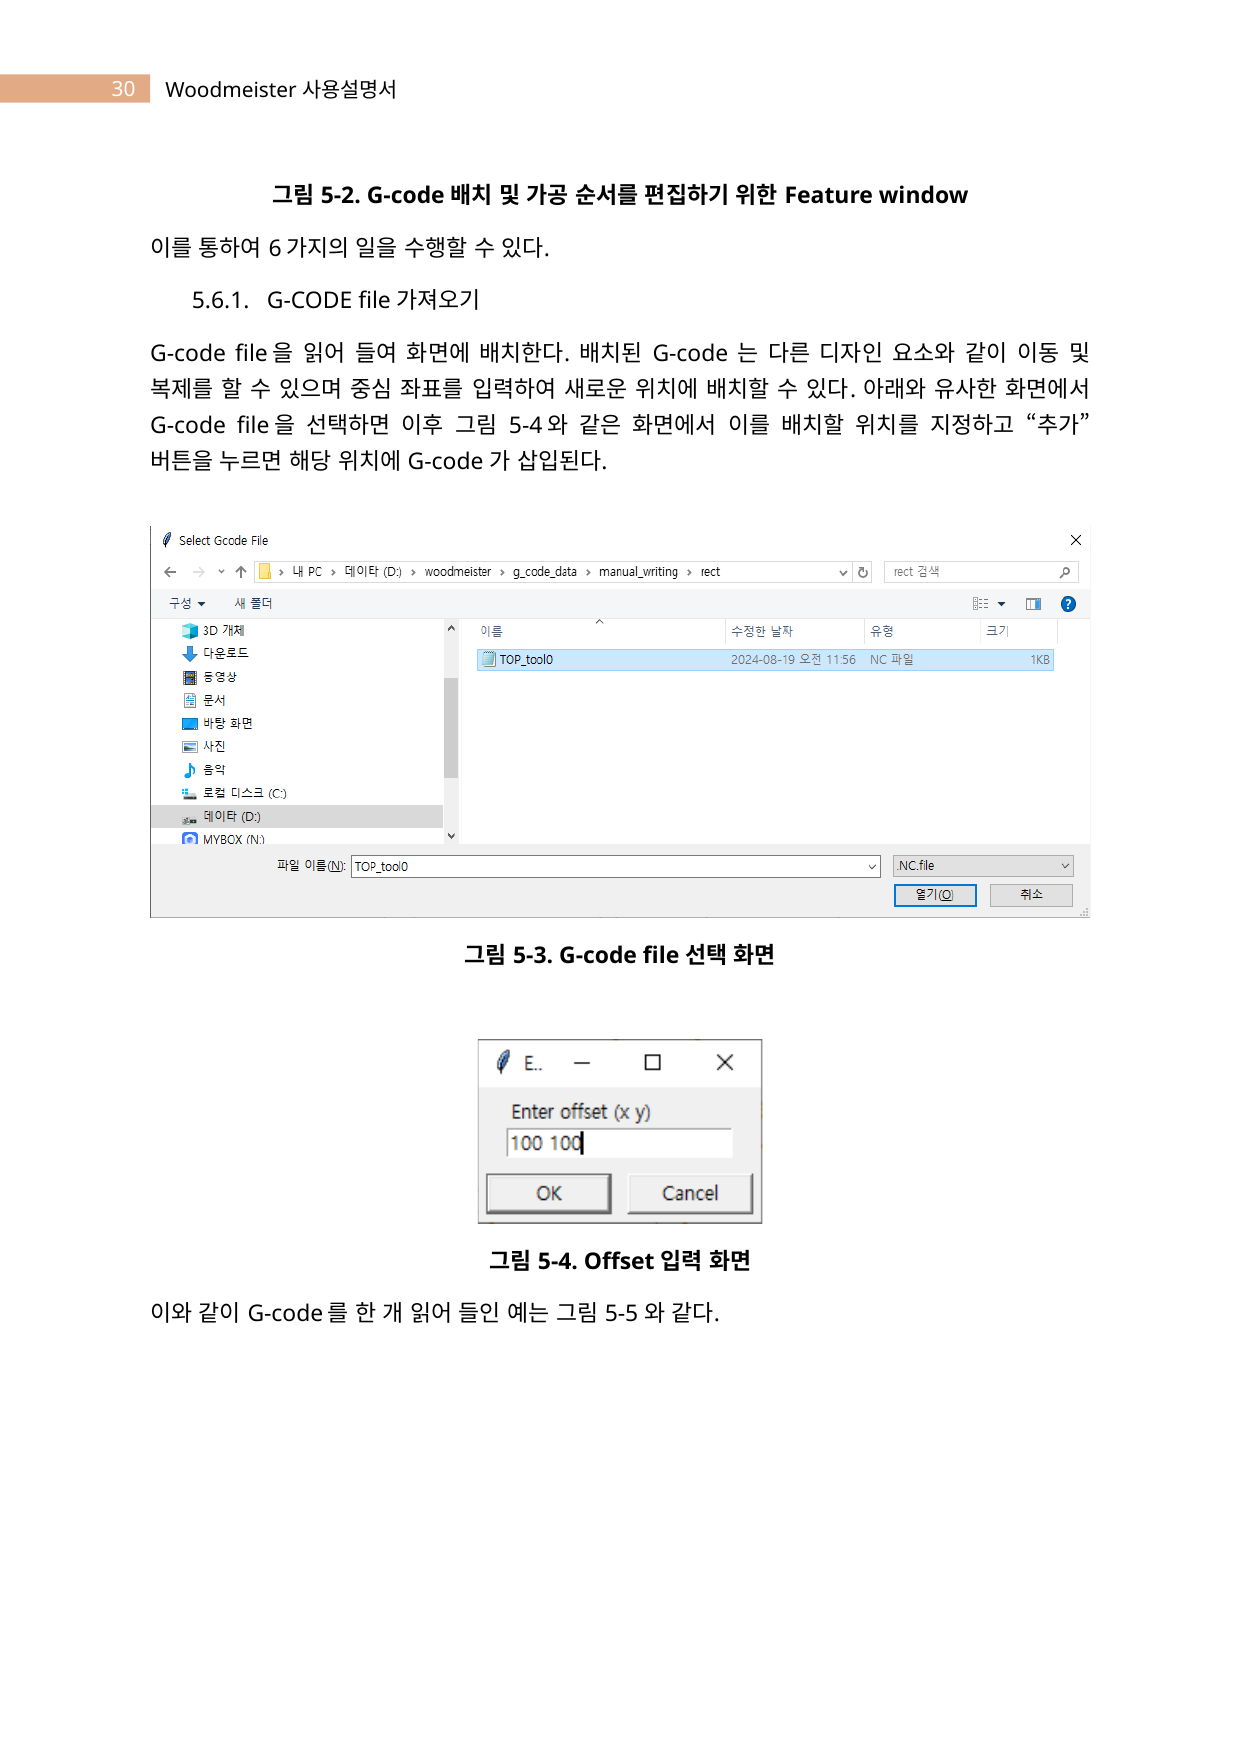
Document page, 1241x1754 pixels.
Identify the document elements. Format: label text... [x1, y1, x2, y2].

picture [150, 526, 1091, 918]
text G-code file을 읽어 들여 화면에 배치한다. 배치된 G-code 는 다른 디자인 요소와 같이 이동 및 복제를 할 수 있으며 중심 좌표를 입력하여 새로운 위치에 배치할 수 있다. 아래와 유사한 화면에서 G-code file을 선택하면 이후 그림 5-4와 같은 화면에서 이를 배치할 위치를 지정하고 “추가” 버튼을 누르면 해당 위치에 G-code 가 삽입된다. [150, 335, 1090, 476]
picture [477, 1039, 763, 1224]
text 그림 5-3. G-code file 선택 화면 [150, 936, 1090, 970]
text 이와 같이 G-code를 한 개 읽어 들인 예는 그림 5-5 와 같다. [150, 1295, 1090, 1329]
text 그림 5-4. Offset 입력 화면 [150, 1243, 1090, 1276]
text 그림 5-2. G-code 배치 및 가공 순서를 편집하기 위한 Feature window [150, 177, 1090, 211]
text 이를 통하여 6가지의 일을 수행할 수 있다. [150, 230, 1090, 263]
subtitle G-CODE file 가져오기 [192, 282, 1090, 316]
